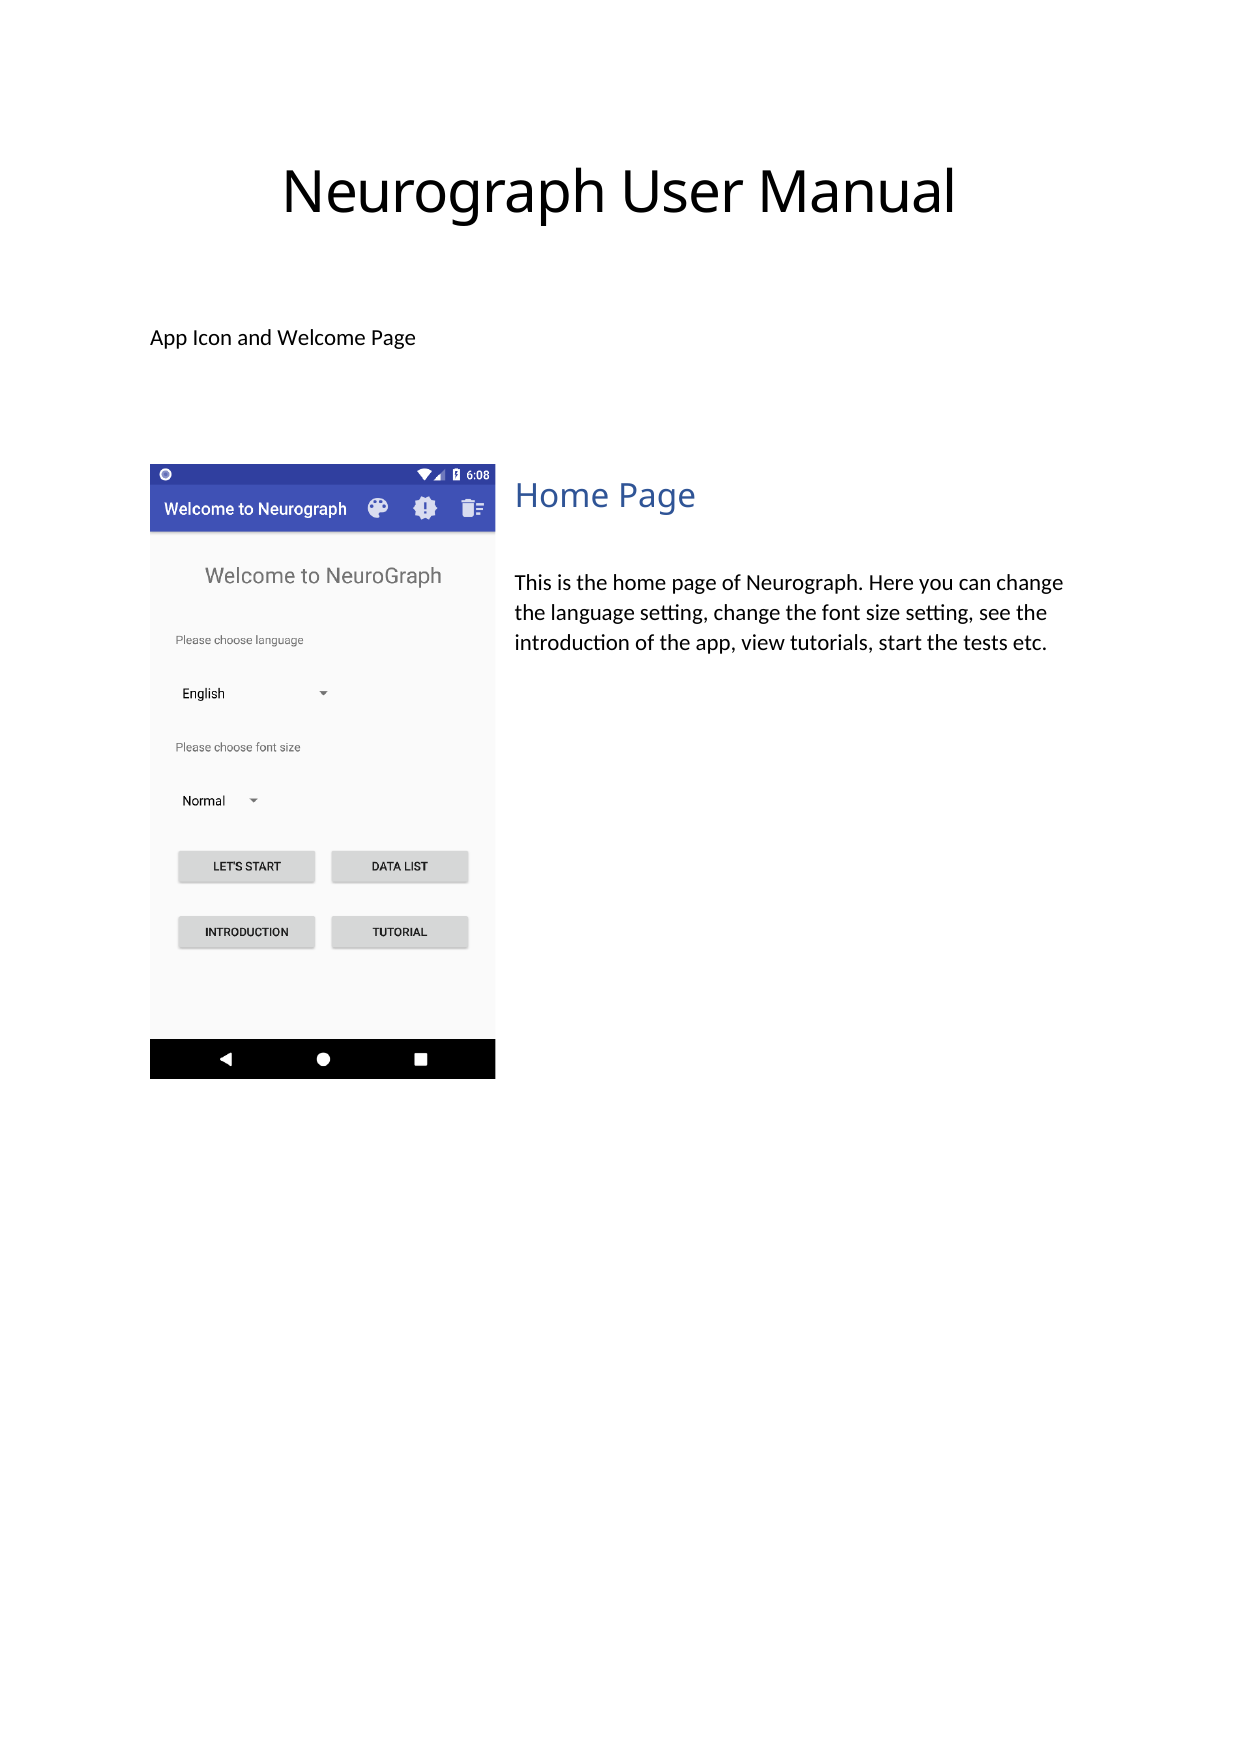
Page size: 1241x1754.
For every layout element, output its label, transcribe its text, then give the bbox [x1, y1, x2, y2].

text App Icon and Welcome Page [150, 323, 1090, 351]
title Neurograph User Manual [150, 150, 1090, 229]
subtitle Home Page [496, 472, 1090, 518]
text This is the home page of Neurograph. Here you can change the language setting, change the font size setting, see the introduction of the app, view tutorials, start the tests etc. [496, 568, 1090, 656]
picture [150, 464, 496, 1079]
